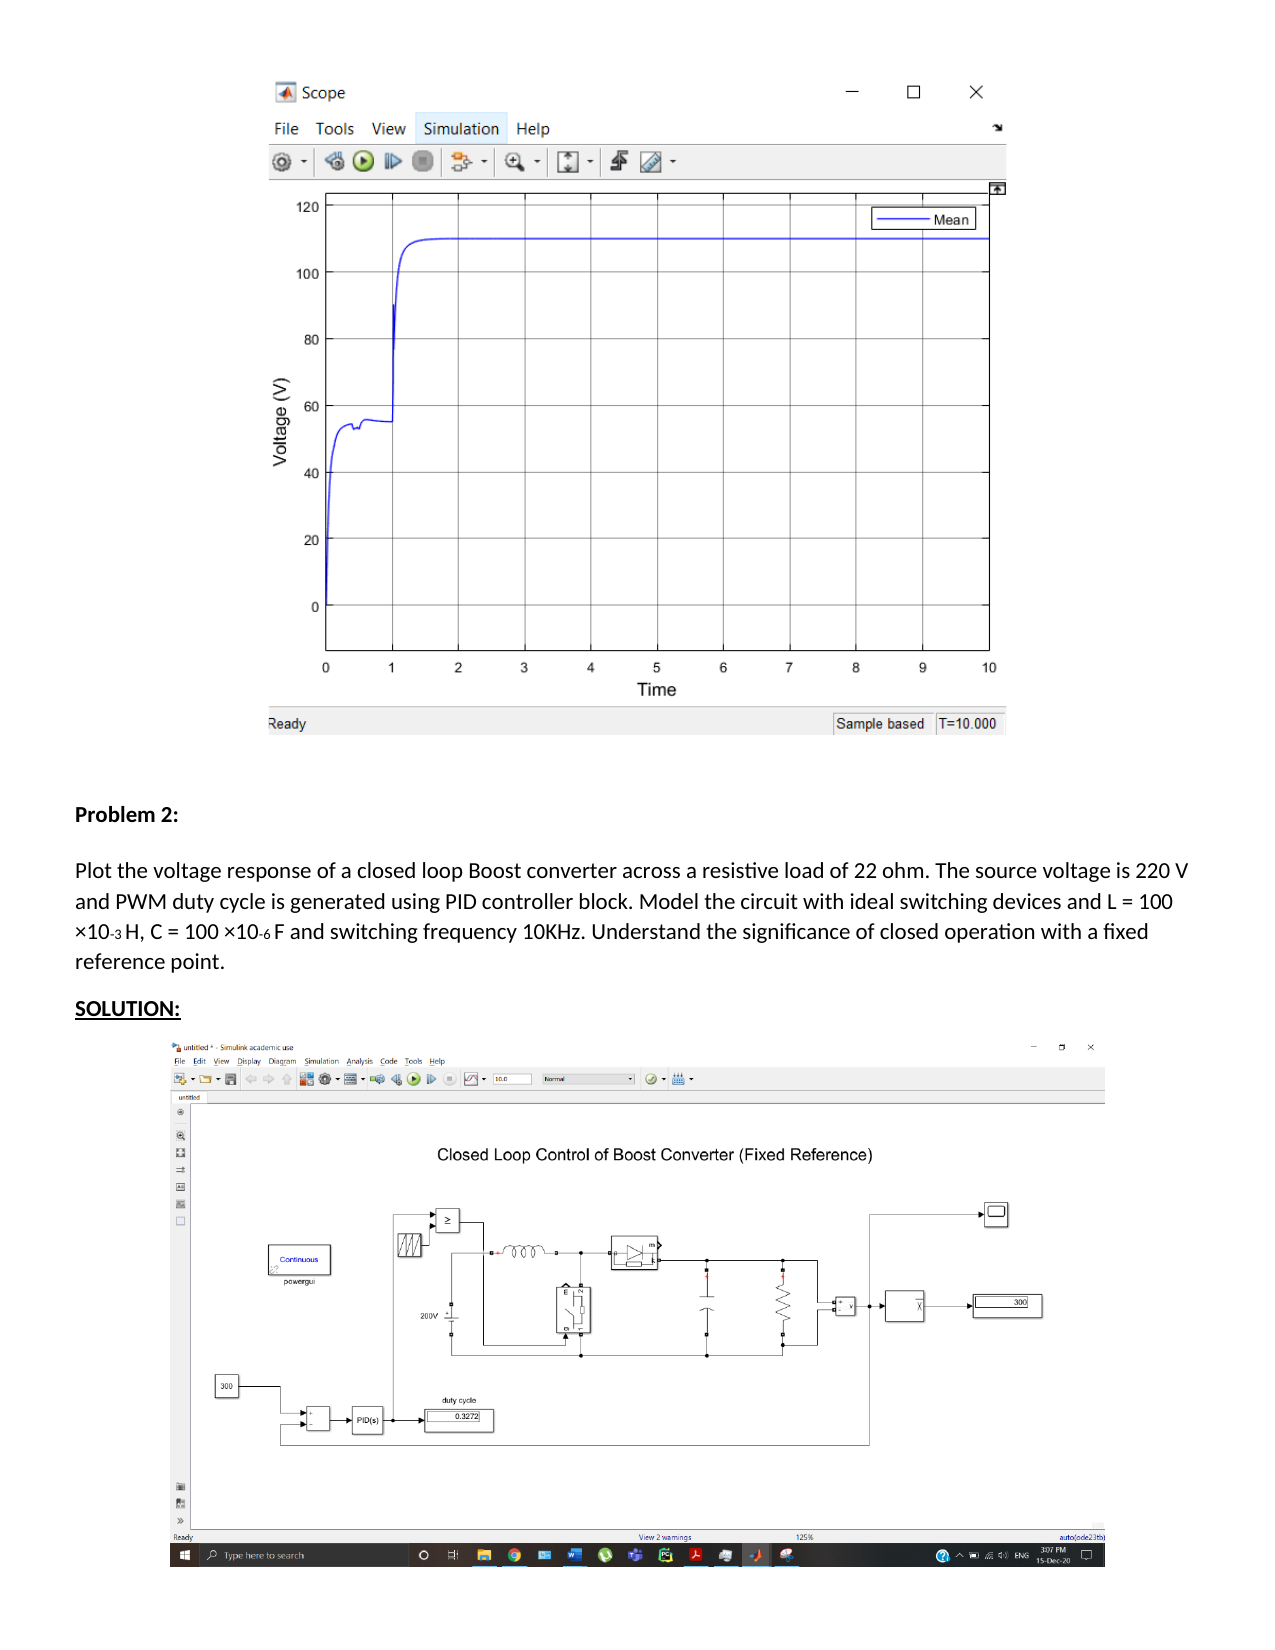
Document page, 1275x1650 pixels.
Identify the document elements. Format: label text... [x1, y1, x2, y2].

text Plot the voltage response of a closed loop Boost converter across a resistive load of 22 ohm. The source voltage is 220 V and PWM duty cycle is generated using PID controller block. Model the circuit with ideal switching devices and L = 100 ×10-3 H, C = 100 ×10-6 F and switching frequency 10KHz. Understand the significance of closed operation with a fixed reference point. [75, 857, 1200, 975]
text SOLUTION: [75, 994, 1200, 1022]
text Problem 2: [75, 800, 1200, 828]
picture [170, 1041, 1105, 1567]
picture [268, 75, 1007, 735]
